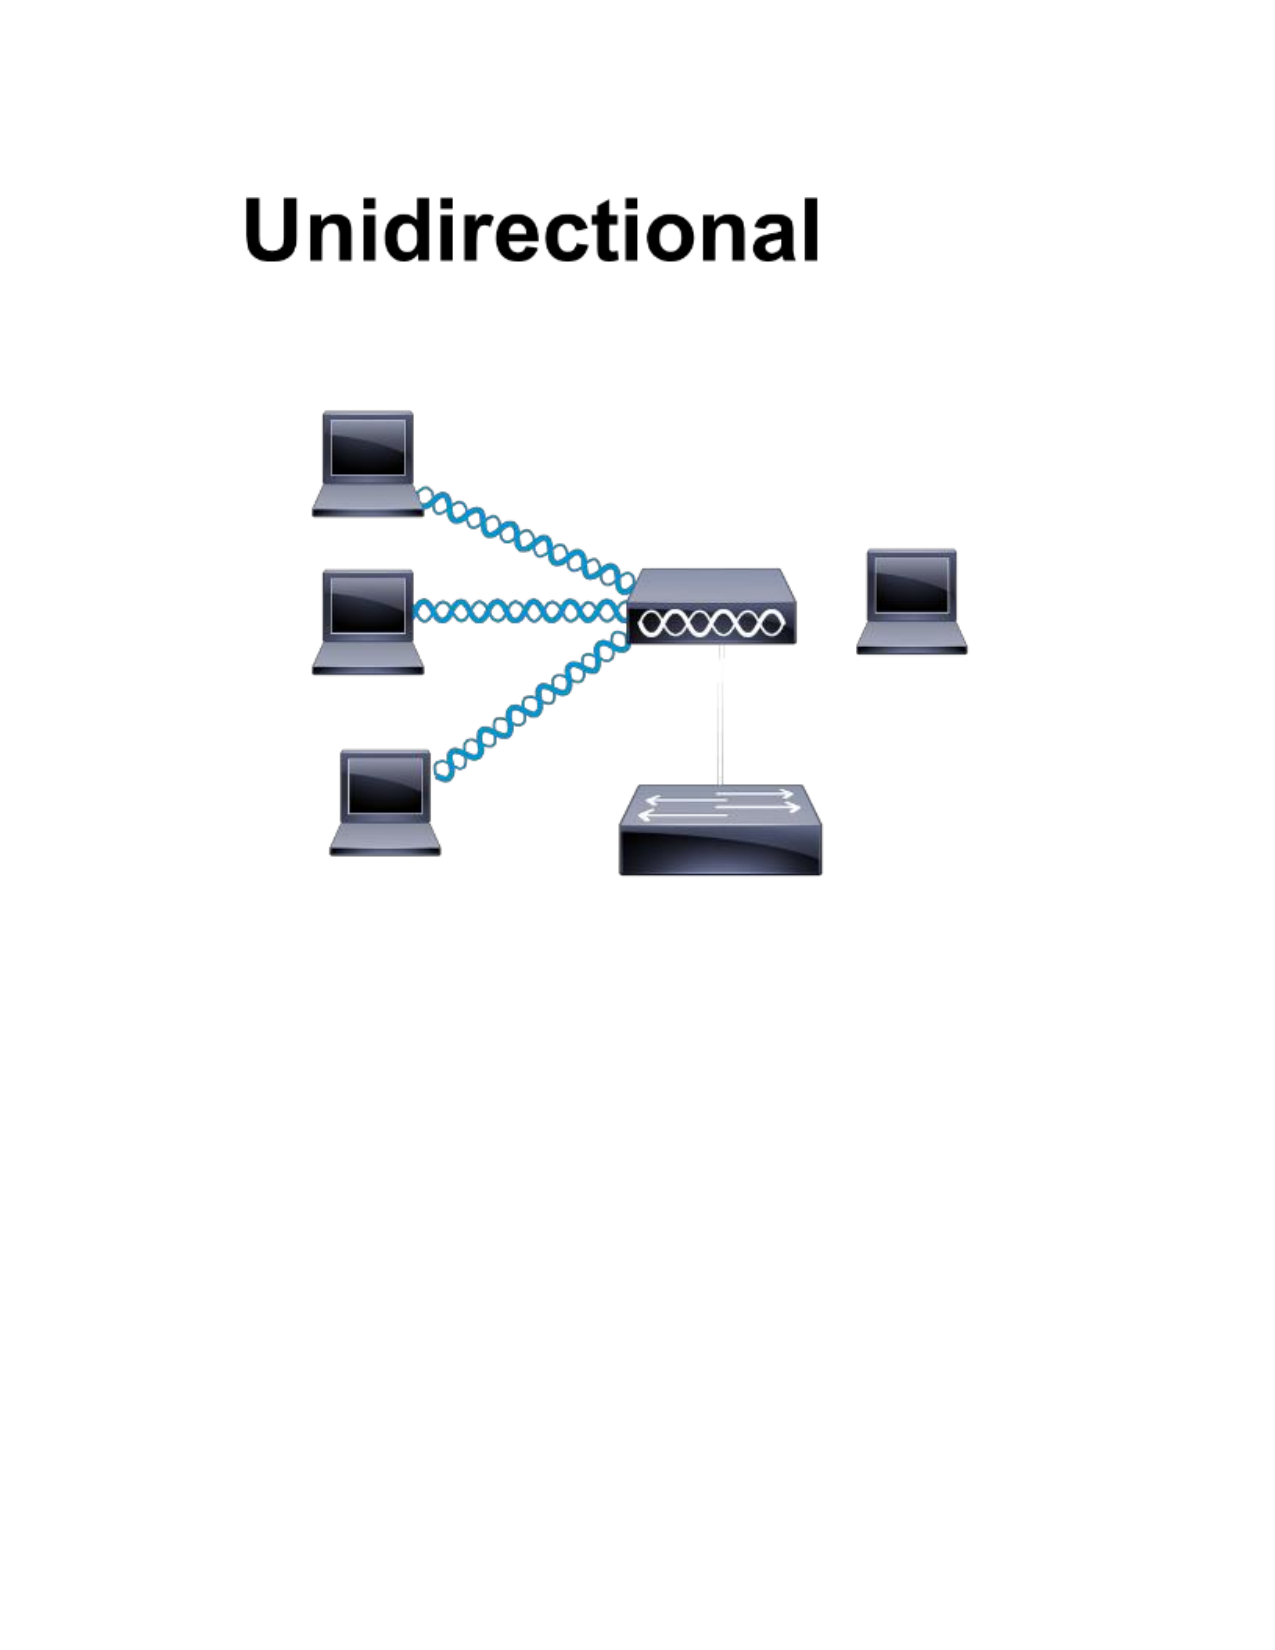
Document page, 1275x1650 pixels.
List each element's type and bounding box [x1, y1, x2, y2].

picture [187, 150, 974, 885]
